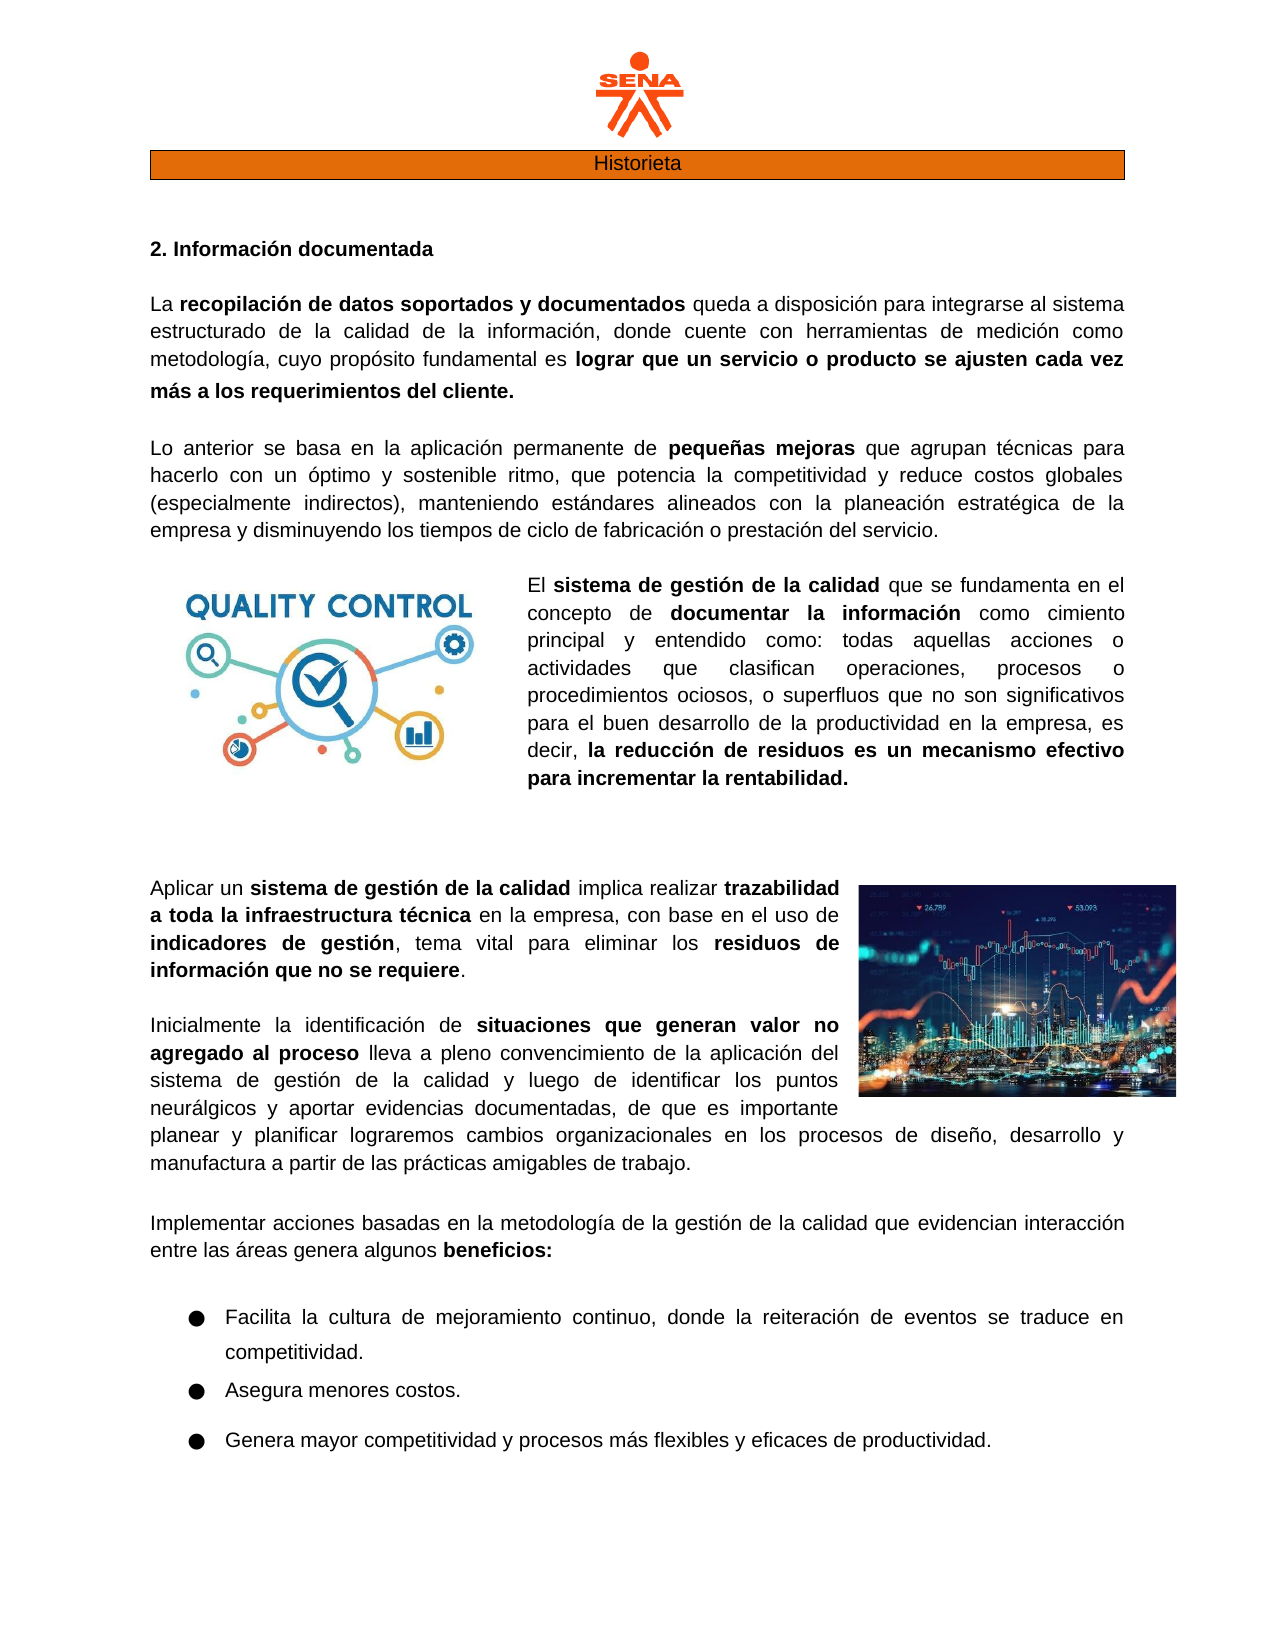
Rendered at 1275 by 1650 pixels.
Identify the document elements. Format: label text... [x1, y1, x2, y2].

picture [858, 885, 1177, 1097]
text Implementar acciones basadas en la metodología de la gestión de la calidad que evidencian interacción entre las áreas genera algunos beneficios: [150, 1211, 1125, 1262]
text Inicialmente la identificación de situaciones que generan valor no agregado al proceso lleva a pleno convencimiento de la aplicación del sistema de gestión de la calidad y luego de identificar los puntos neurálgicos y aportar evidencias documentadas, de que es importante planear y planificar lograremos cambios organizacionales en los procesos de diseño, desarrollo y manufactura a partir de las prácticas amigables de trabajo. [150, 1013, 1125, 1174]
text Lo anterior se basa en la aplicación permanente de pequeñas mejoras que agrupan técnicas para hacerlo con un óptimo y sostenible ritmo, que potencia la competitividad y reduce costos globales (especialmente indirectos), manteniendo estándares alineados con la planeación estratégica de la empresa y disminuyendo los tiempos de ciclo de fabricación o prestación del servicio. [150, 435, 1125, 542]
picture [150, 572, 509, 788]
table_header DI_CF09_1.3_PlanAcción Historieta [151, 151, 1124, 179]
picture [585, 48, 690, 142]
list Genera mayor competitividad y procesos más flexibles y eficaces de productividad. [187, 1416, 1125, 1459]
text 2. Información documentada [150, 237, 1125, 261]
list Facilita la cultura de mejoramiento continuo, donde la reiteración de eventos se traduce en competitividad. [187, 1293, 1125, 1363]
text La recopilación de datos soportados y documentados queda a disposición para integrarse al sistema estructurado de la calidad de la información, donde cuente con herramientas de medición como metodología, cuyo propósito fundamental es lograr que un servicio o producto se ajusten cada vez más a los requerimientos del cliente. [150, 292, 1125, 403]
text Aplicar un sistema de gestión de la calidad implica realizar trazabilidad a toda la infraestructura técnica en la empresa, con base en el uso de indicadores de gestión, tema vital para eliminar los residuos de información que no se requiere. [150, 875, 1125, 982]
list Asegura menores costos. [187, 1367, 1125, 1410]
